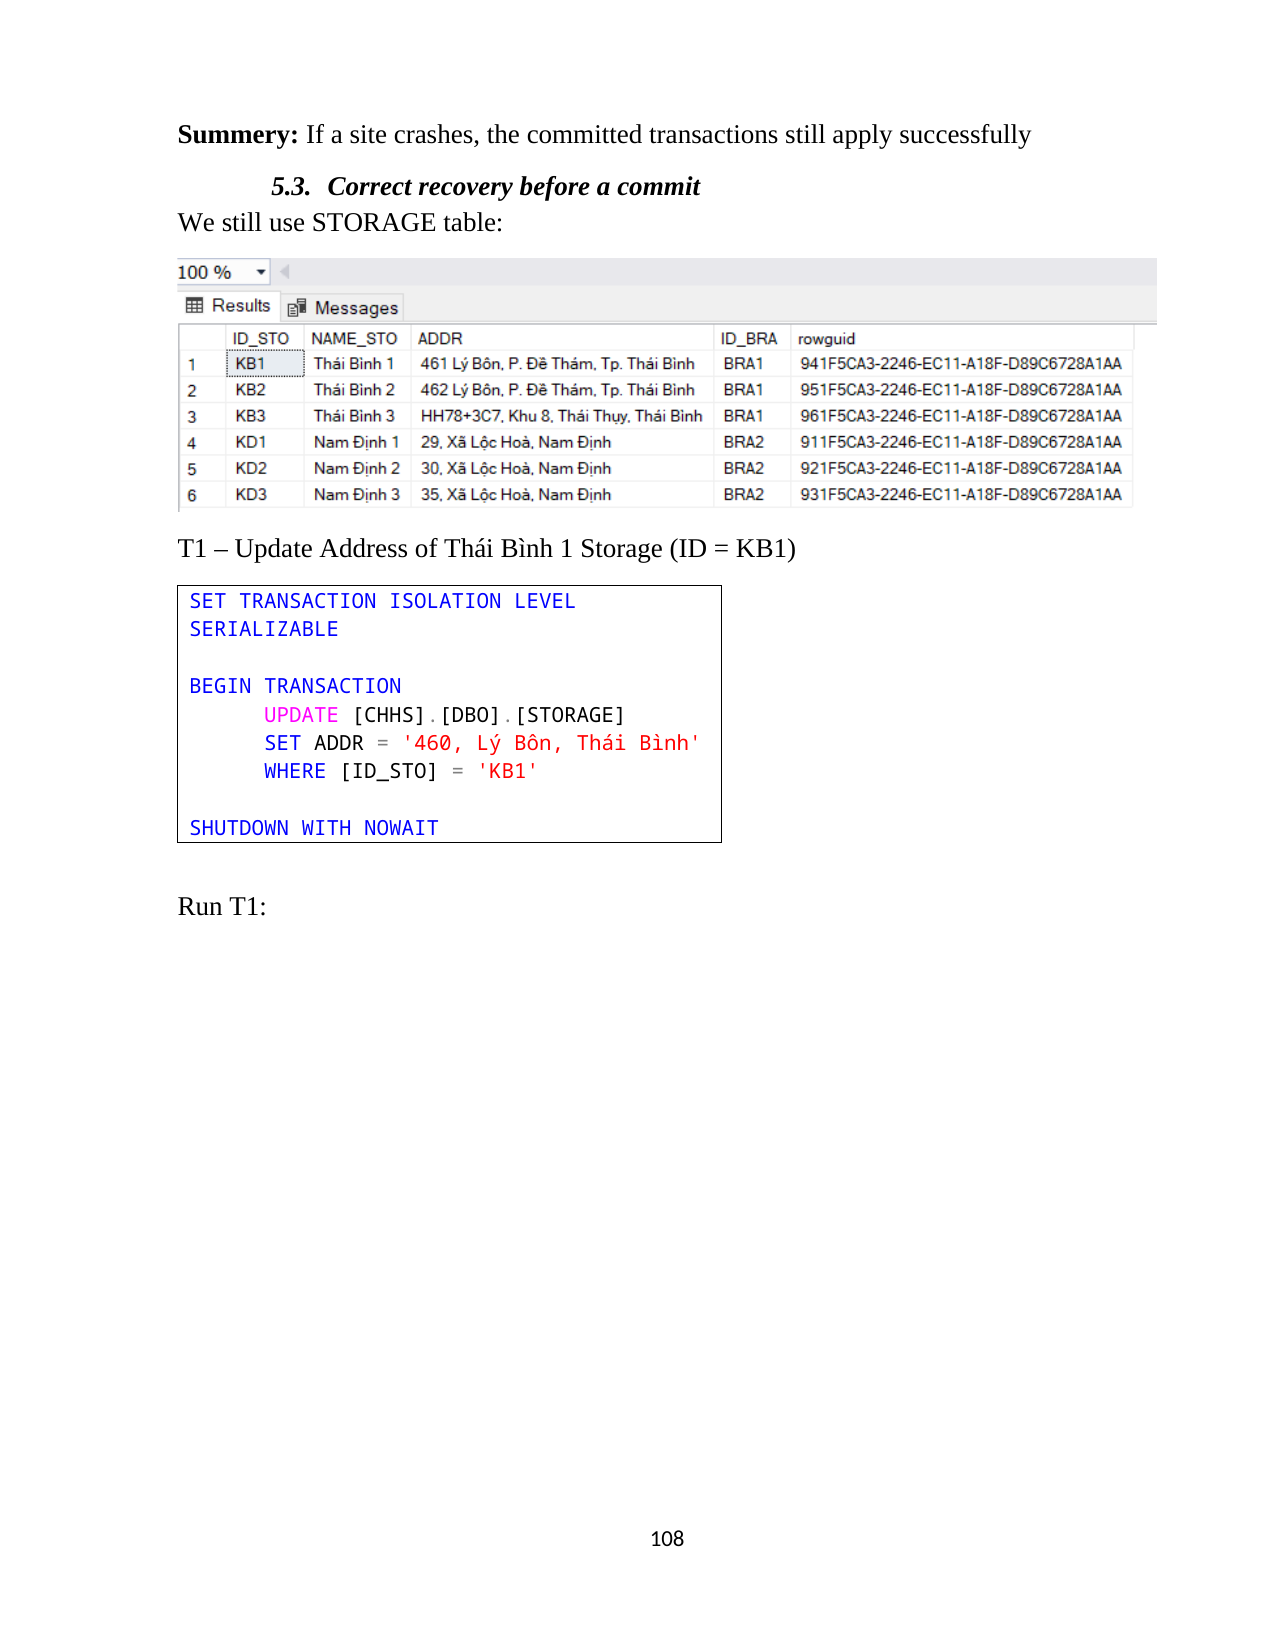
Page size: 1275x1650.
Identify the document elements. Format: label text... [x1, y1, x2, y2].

subtitle Correct recovery before a commit [271, 171, 1157, 202]
text Summery: If a site crashes, the committed transactions still apply successfully [177, 118, 1157, 149]
text T1 – Update Address of Thái Bình 1 Storage (ID = KB1) [177, 532, 1157, 564]
text Run T1: [177, 890, 1157, 921]
table_header SET TRANSACTION ISOLATION LEVEL SERIALIZABLE BEGIN TRANSACTION UPDATE [CHHS].[DBO].[STORAGE] SET ADDR = '460, Lý Bôn, Thái Bình' WHERE [ID_STO] = 'KB1' SHUTDOWN WITH NOWAIT [178, 586, 721, 842]
picture [177, 258, 1157, 512]
text We still use STORAGE table: [177, 206, 1157, 237]
